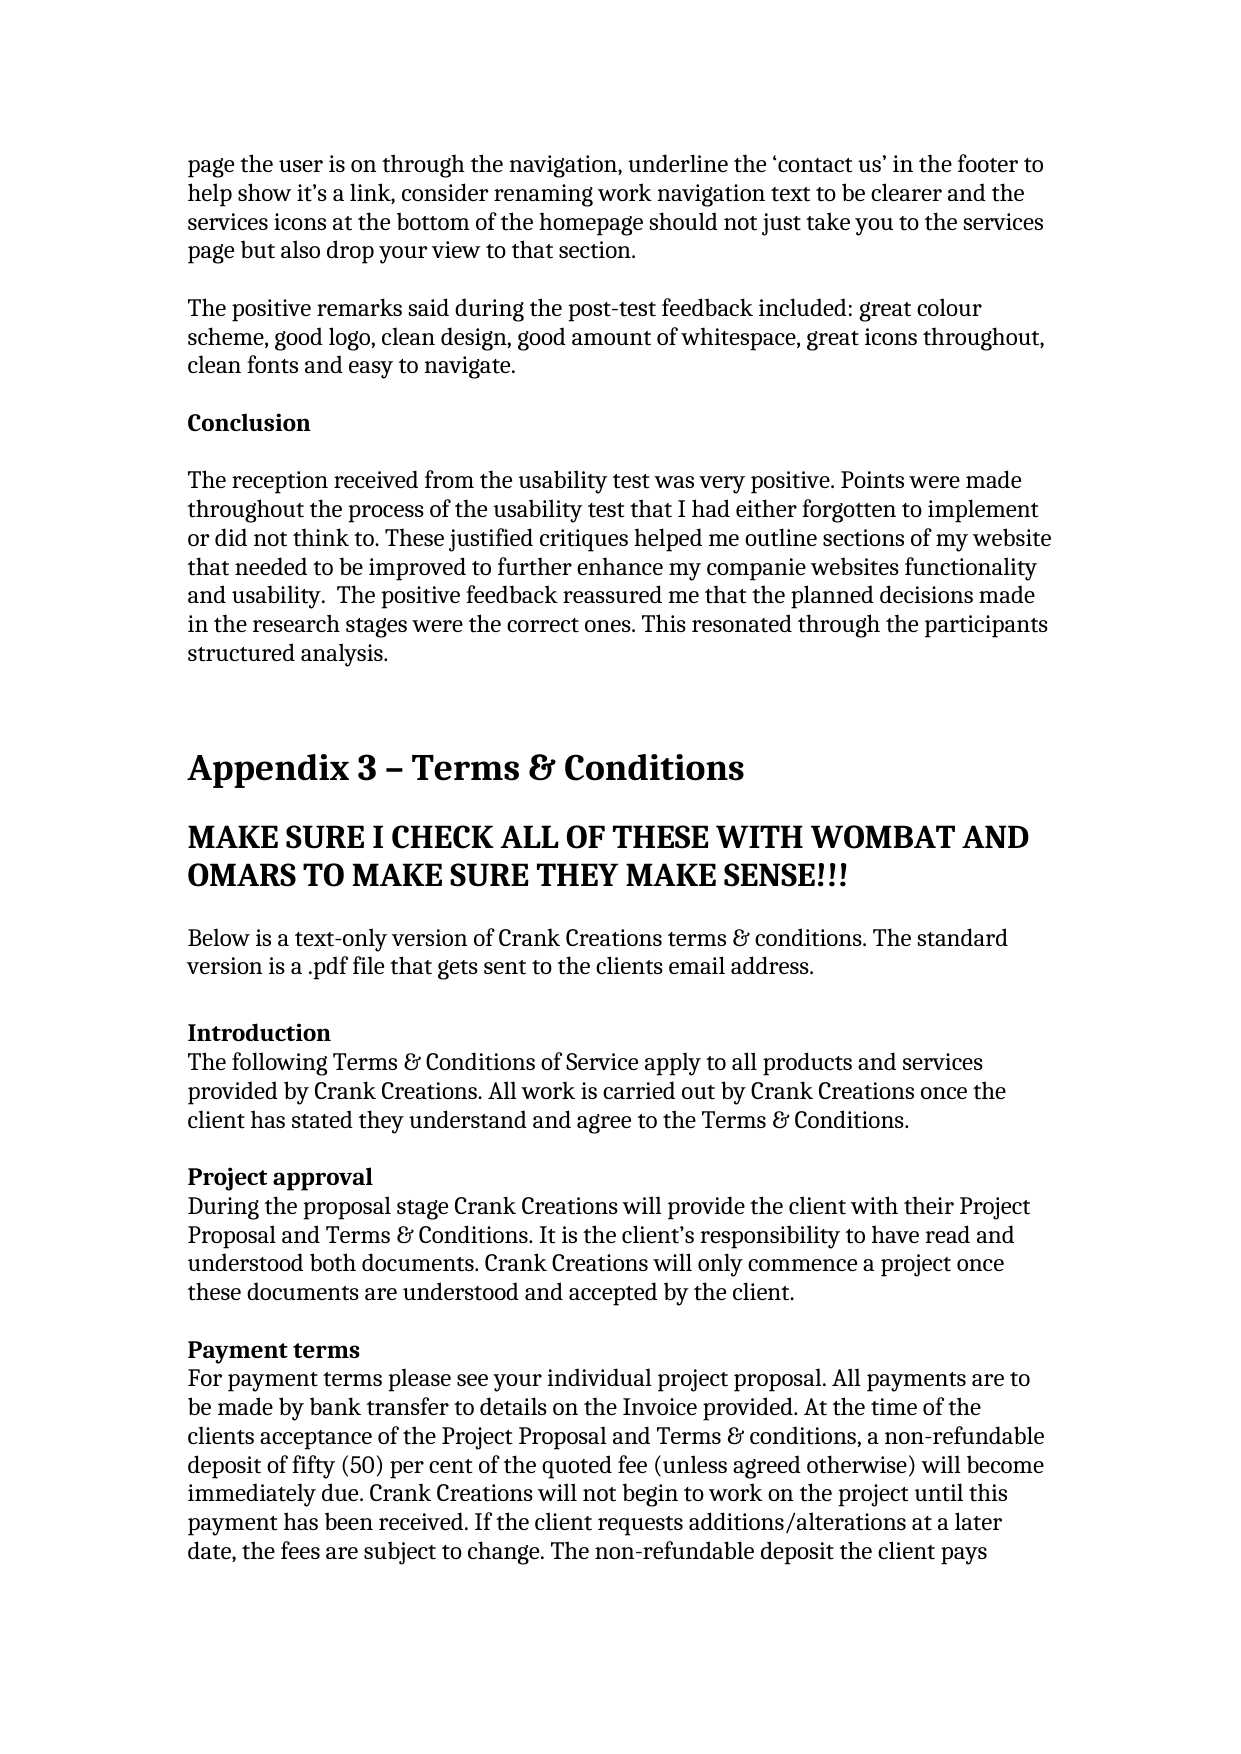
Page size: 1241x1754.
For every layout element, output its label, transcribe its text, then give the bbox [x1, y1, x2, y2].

text Introduction [187, 1019, 1053, 1048]
text MAKE SURE I CHECK ALL OF THESE WITH WOMBAT AND OMARS TO MAKE SURE THEY MAKE SENSE!!! [187, 818, 1053, 895]
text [187, 150, 1053, 265]
subtitle Appendix 3 – Terms & Conditions [187, 746, 1053, 789]
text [187, 1364, 1053, 1566]
text The following Terms & Conditions of Service apply to all products and services provided by Crank Creations. All work is carried out by Crank Creations once the client has stated they understand and agree to the Terms & Conditions. [187, 1048, 1053, 1134]
text The positive remarks said during the post-test feedback included: great colour scheme, good logo, clean design, good amount of whitespace, great icons throughout, clean fonts and easy to navigate. [187, 294, 1053, 380]
text During the proposal stage Crank Creations will provide the client with their Project Proposal and Terms & Conditions. It is the client’s responsibility to have read and understood both documents. Crank Creations will only commence a project once these documents are understood and accepted by the client. [187, 1192, 1053, 1307]
text Below is a text-only version of Crank Creations terms & conditions. The standard version is a .pdf file that gets sent to the clients email address. [187, 923, 1053, 981]
text Conclusion [187, 409, 1053, 437]
text Project approval [187, 1163, 1053, 1192]
text Payment terms [187, 1336, 1053, 1364]
text The reception received from the usability test was very positive. Points were made throughout the process of the usability test that I had either forgotten to implement or did not think to. These justified critiques helped me outline sections of my website that needed to be improved to further enhance my companie websites functionality and usability. The positive feedback reassured me that the planned decisions made in the research stages were the correct ones. This resonated through the participants structured analysis. [187, 466, 1053, 667]
